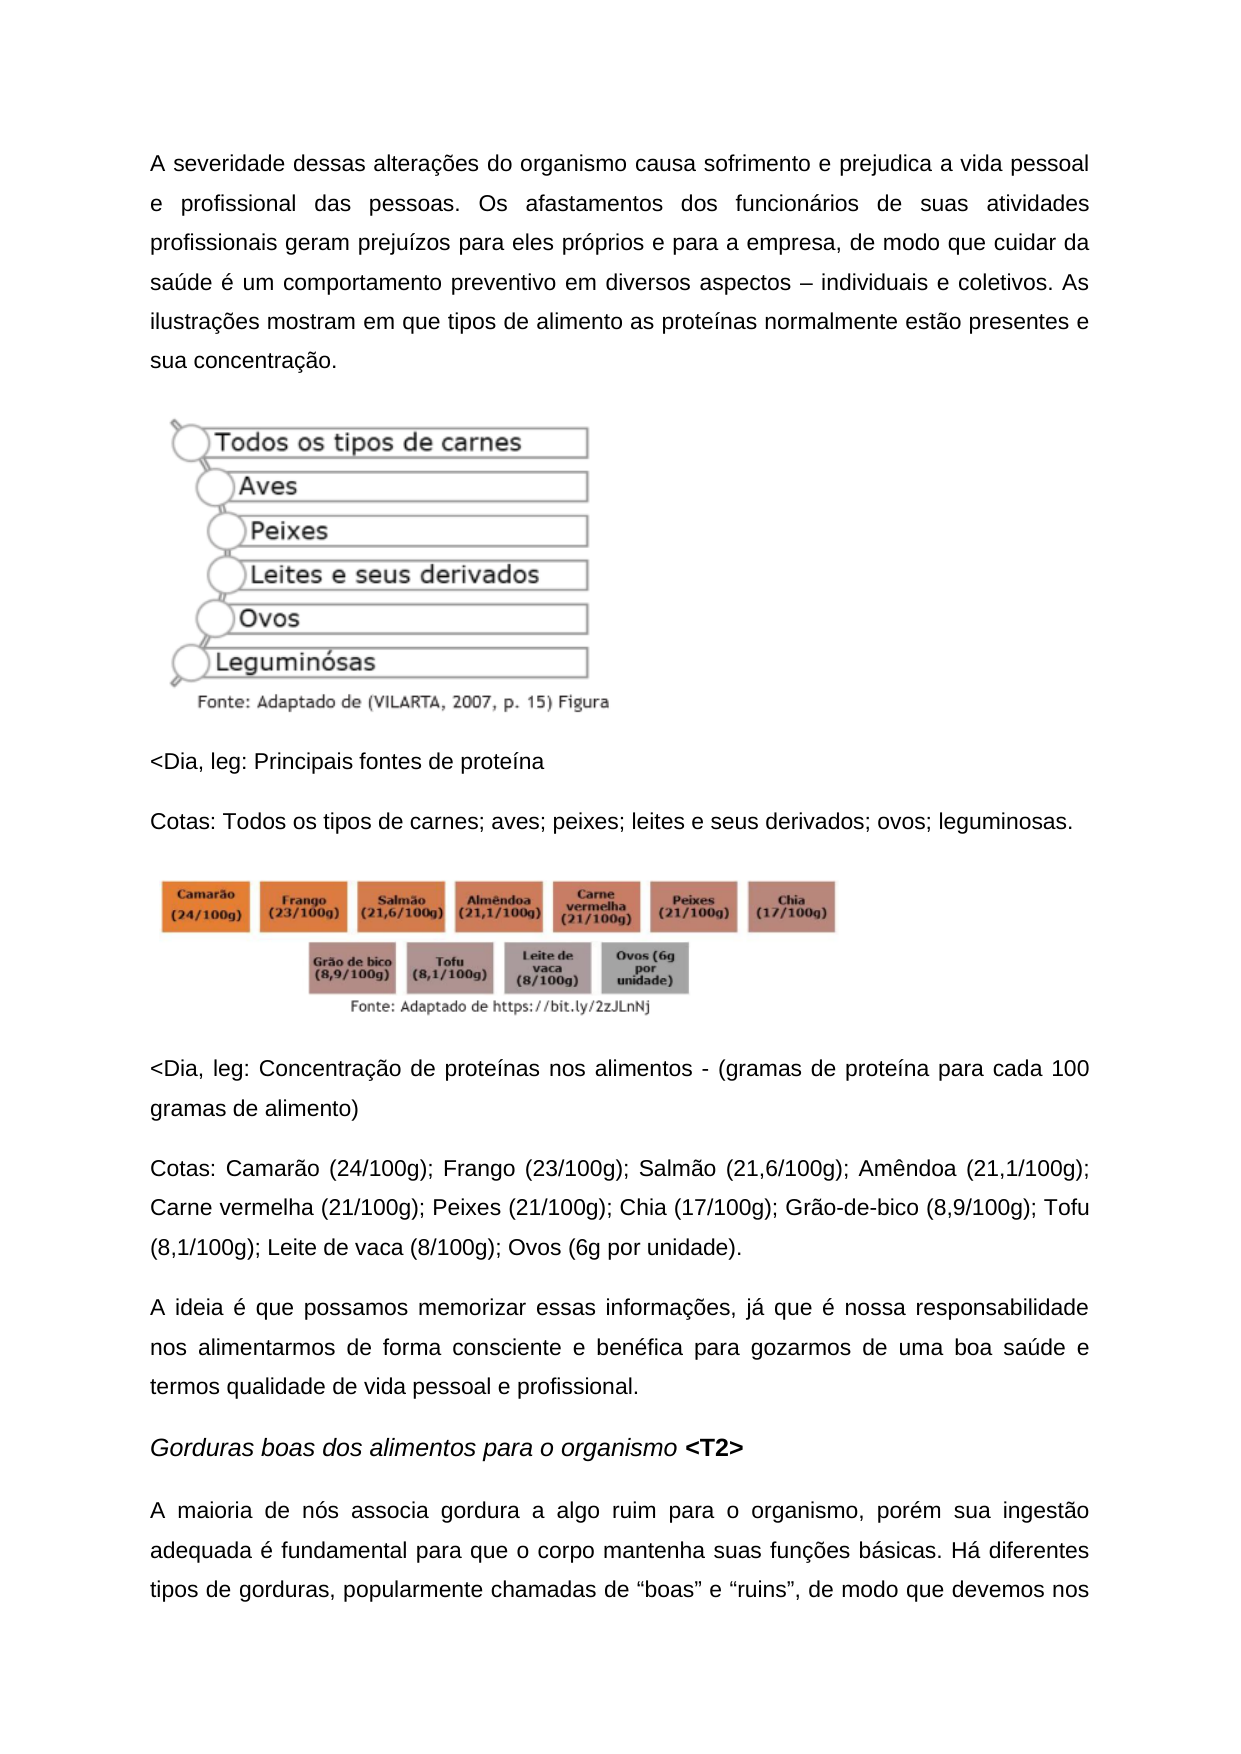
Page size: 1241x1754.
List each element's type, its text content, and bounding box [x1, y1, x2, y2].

text Cotas: Camarão (24/100g); Frango (23/100g); Salmão (21,6/100g); Amêndoa (21,1/100g); Carne vermelha (21/100g); Peixes (21/100g); Chia (17/100g); Grão-de-bico (8,9/100g); Tofu (8,1/100g); Leite de vaca (8/100g); Ovos (6g por unidade). [150, 1155, 1090, 1260]
text <Dia, leg: Concentração de proteínas nos alimentos - (gramas de proteína para cada 100 gramas de alimento) [150, 1055, 1090, 1121]
text A ideia é que possamos memorizar essas informações, já que é nossa responsabilidade nos alimentarmos de forma consciente e benéfica para gozarmos de uma boa saúde e termos qualidade de vida pessoal e profissional. [150, 1294, 1090, 1399]
text <Dia, leg: Principais fontes de proteína [150, 748, 1090, 774]
picture [150, 868, 850, 1022]
picture [150, 407, 632, 714]
text A severidade dessas alterações do organismo causa sofrimento e prejudica a vida pessoal e profissional das pessoas. Os afastamentos dos funcionários de suas atividades profissionais geram prejuízos para eles próprios e para a empresa, de modo que cuidar da saúde é um comportamento preventivo em diversos aspectos – individuais e coletivos. As ilustrações mostram em que tipos de alimento as proteínas normalmente estão presentes e sua concentração. [150, 150, 1090, 374]
text Cotas: Todos os tipos de carnes; aves; peixes; leites e seus derivados; ovos; leguminosas. [150, 808, 1090, 834]
text Gorduras boas dos alimentos para o organismo <T2> [150, 1433, 1090, 1462]
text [150, 1497, 1090, 1603]
